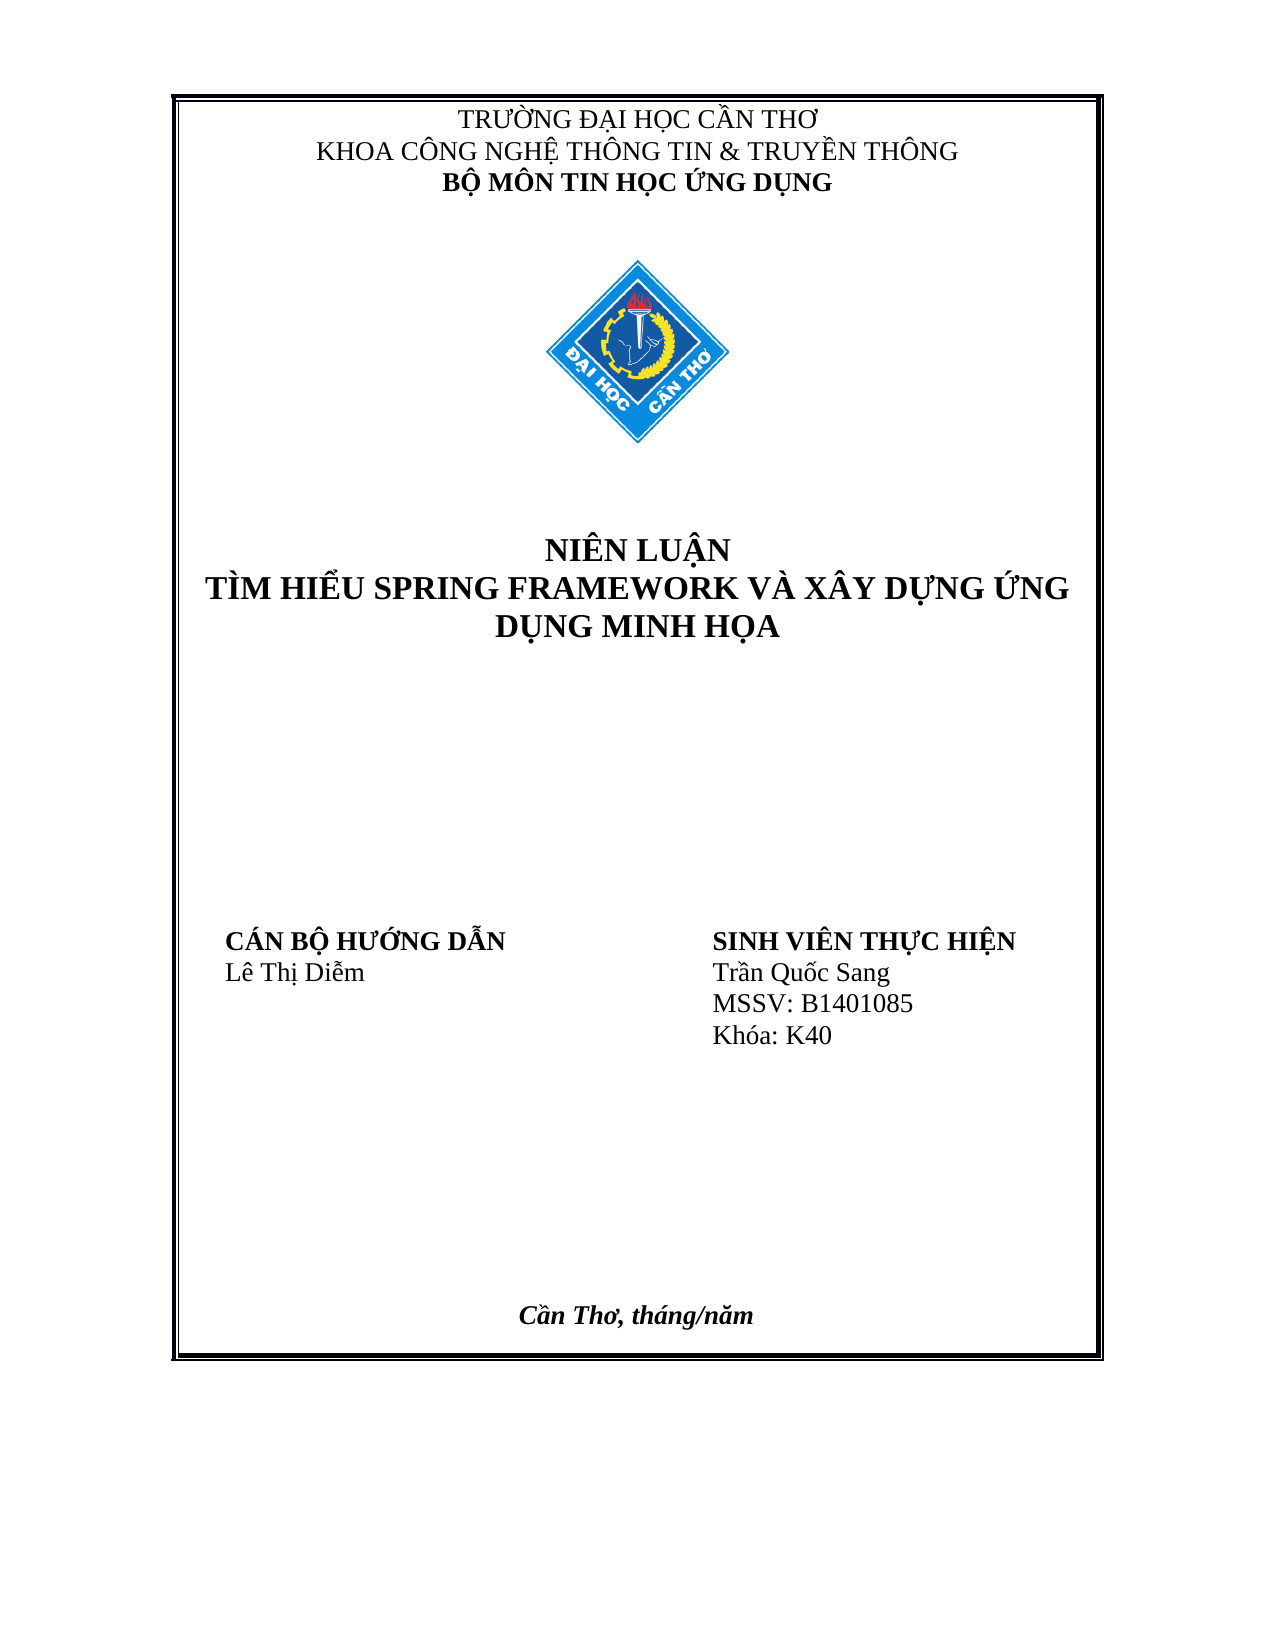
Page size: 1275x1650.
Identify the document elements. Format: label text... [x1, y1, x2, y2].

text CÁN BỘ HƯỚNG DẪN SINH VIÊN THỰC HIỆN [187, 925, 1087, 956]
text TÌM HIỂU SPRING FRAMEWORK VÀ XÂY DỰNG ỨNG DỤNG MINH HỌA [187, 568, 1087, 645]
picture [545, 259, 730, 444]
text MSSV: B1401085 [187, 988, 1087, 1019]
text NIÊN LUẬN [187, 530, 1087, 568]
text KHOA CÔNG NGHỆ THÔNG TIN & TRUYỀN THÔNG [187, 135, 1087, 166]
text BỘ MÔN TIN HỌC ỨNG DỤNG [187, 166, 1087, 197]
text TRƯỜNG ĐẠI HỌC CẦN THƠ [179, 102, 1096, 135]
text Khóa: K40 [187, 1019, 1087, 1050]
text Lê Thị Diễm Trần Quốc Sang [187, 956, 1087, 988]
text Cần Thơ, tháng/năm [179, 1289, 1096, 1353]
